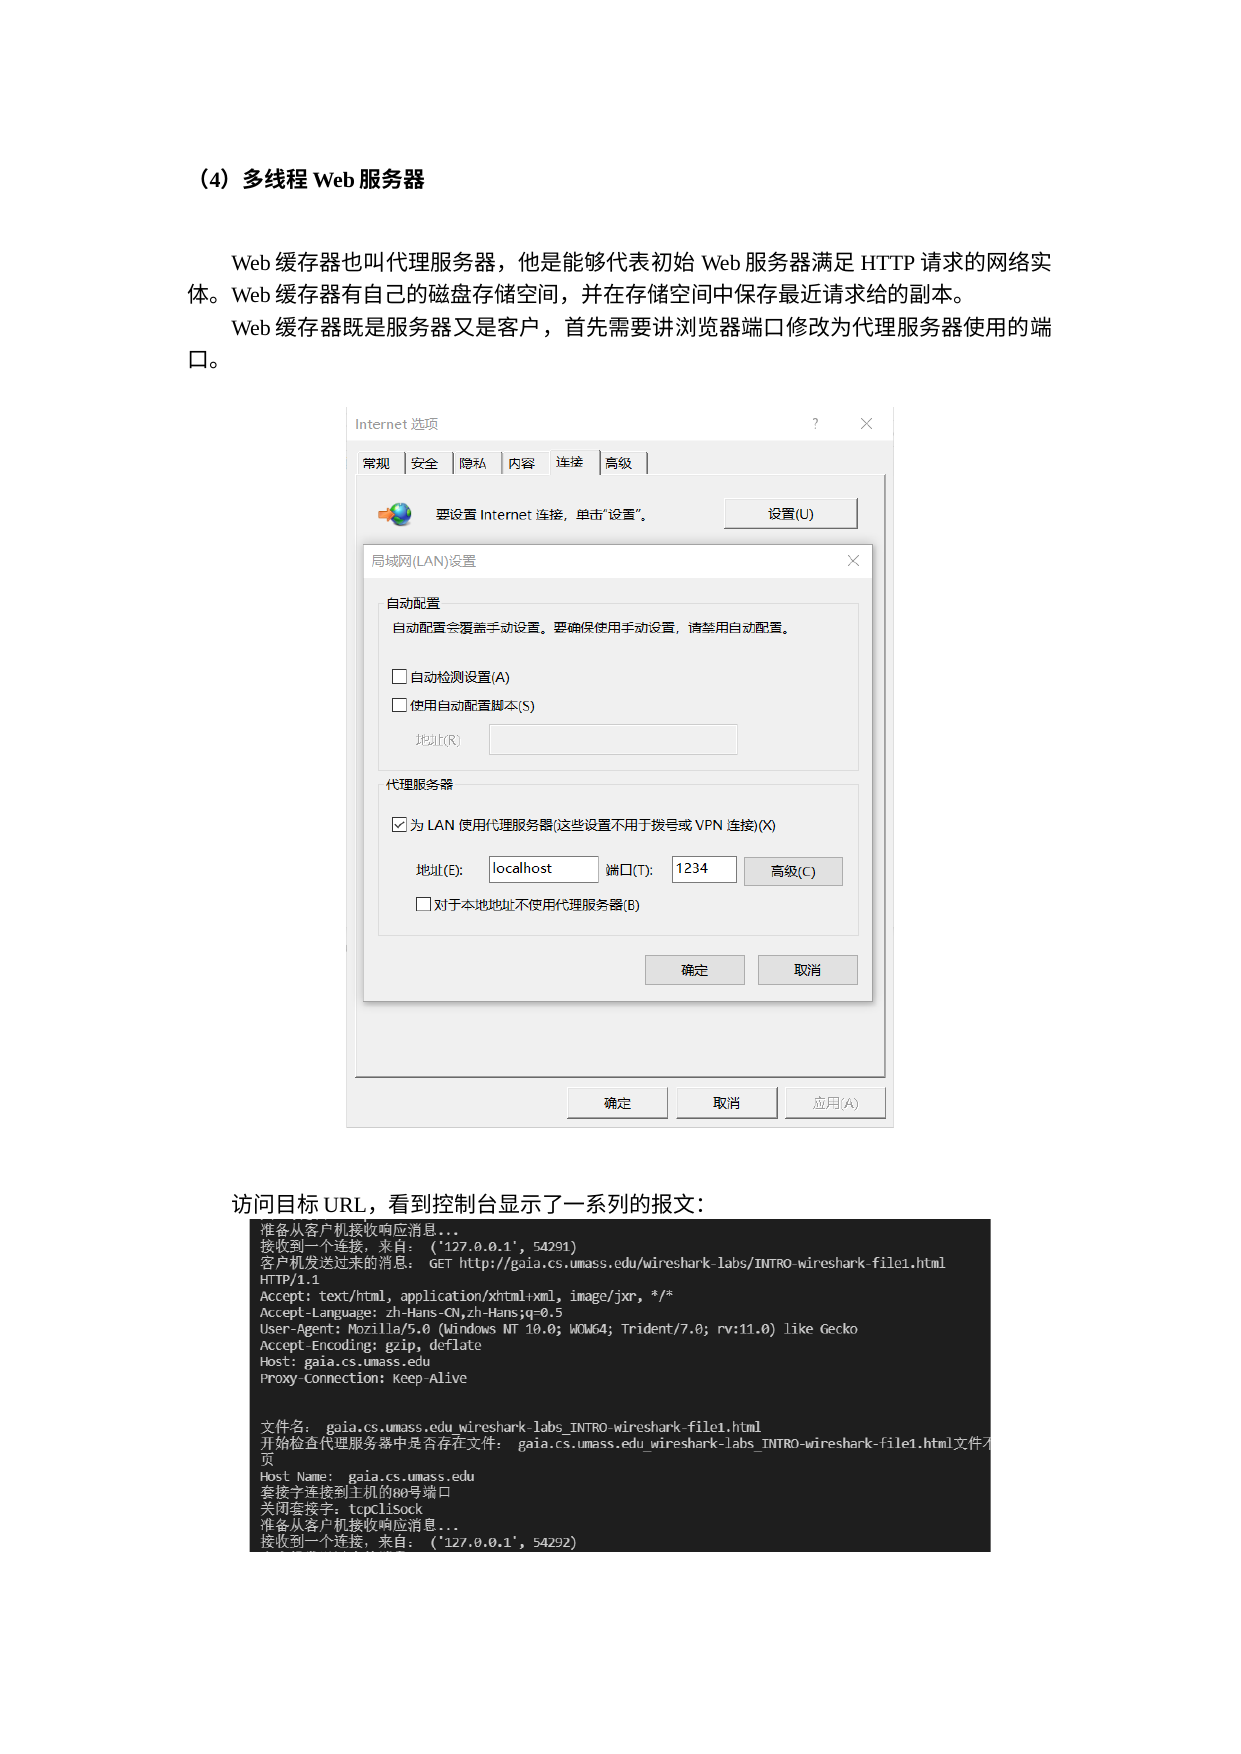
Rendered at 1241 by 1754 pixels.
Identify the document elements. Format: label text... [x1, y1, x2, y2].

subtitle （4）多线程Web服务器 [187, 162, 1053, 194]
text Web缓存器也叫代理服务器，他是能够代表初始Web服务器满足HTTP请求的网络实体。Web缓存器有自己的磁盘存储空间，并在存储空间中保存最近请求给的副本。 [187, 244, 1053, 309]
text 访问目标URL，看到控制台显示了一系列的报文： [187, 1187, 1053, 1219]
text Web缓存器既是服务器又是客户，首先需要讲浏览器端口修改为代理服务器使用的端口。 [187, 309, 1053, 374]
picture [249, 1219, 991, 1552]
picture [346, 407, 894, 1128]
